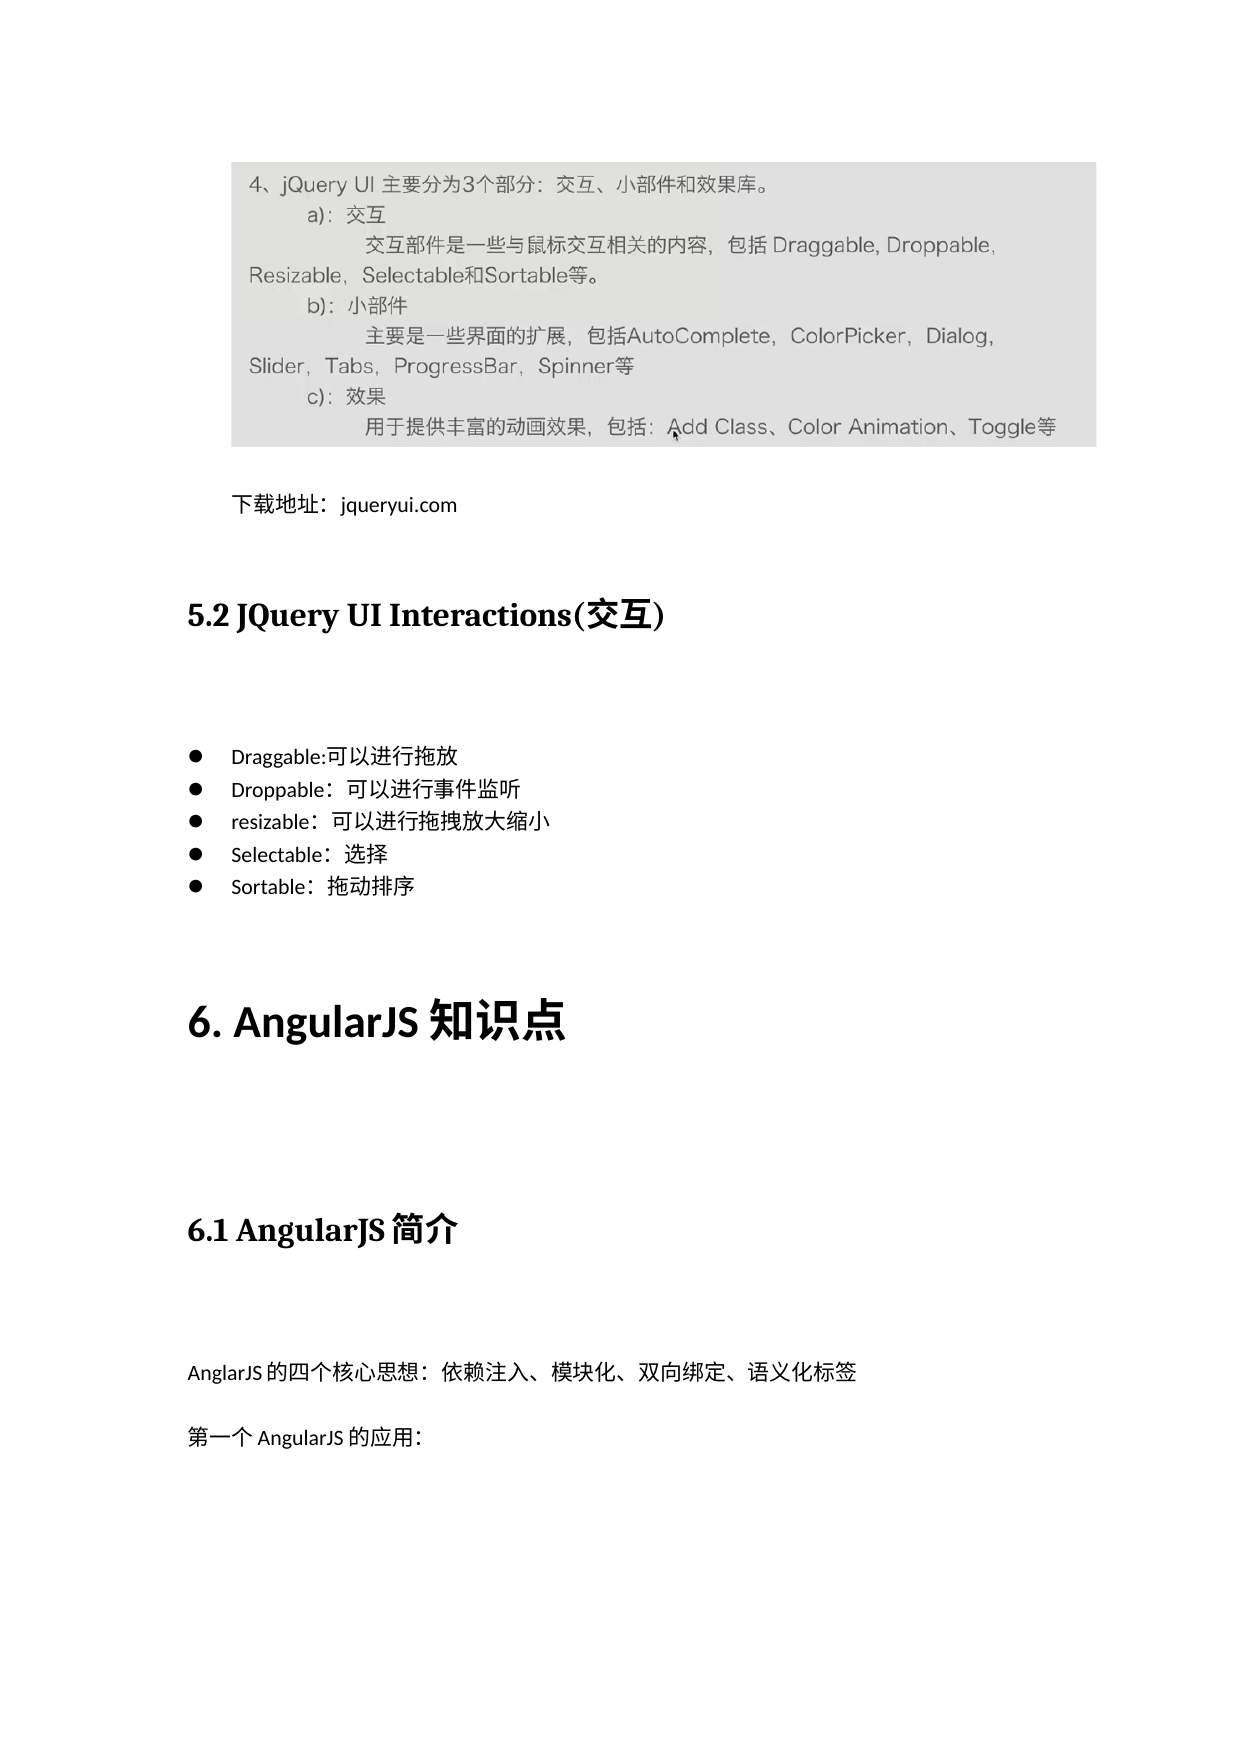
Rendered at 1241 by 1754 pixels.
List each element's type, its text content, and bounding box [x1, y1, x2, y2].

text 下载地址：jqueryui.com [187, 487, 1053, 519]
list Draggable:可以进行拖放 [187, 739, 1053, 771]
list Sortable：拖动排序 [187, 869, 1053, 901]
list Selectable：选择 [187, 836, 1053, 869]
subtitle 5.2 JQuery UI Interactions(交互) [187, 579, 1053, 644]
text AnglarJS的四个核心思想：依赖注入、模块化、双向绑定、语义化标签 [187, 1354, 1053, 1387]
list Droppable：可以进行事件监听 [187, 771, 1053, 804]
text 第一个AngularJS的应用： [187, 1419, 1053, 1452]
picture [231, 162, 1097, 447]
list resizable：可以进行拖拽放大缩小 [187, 804, 1053, 836]
subtitle 6.1 AngularJS简介 [187, 1194, 1053, 1259]
subtitle 6. AngularJS 知识点 [187, 969, 1053, 1067]
